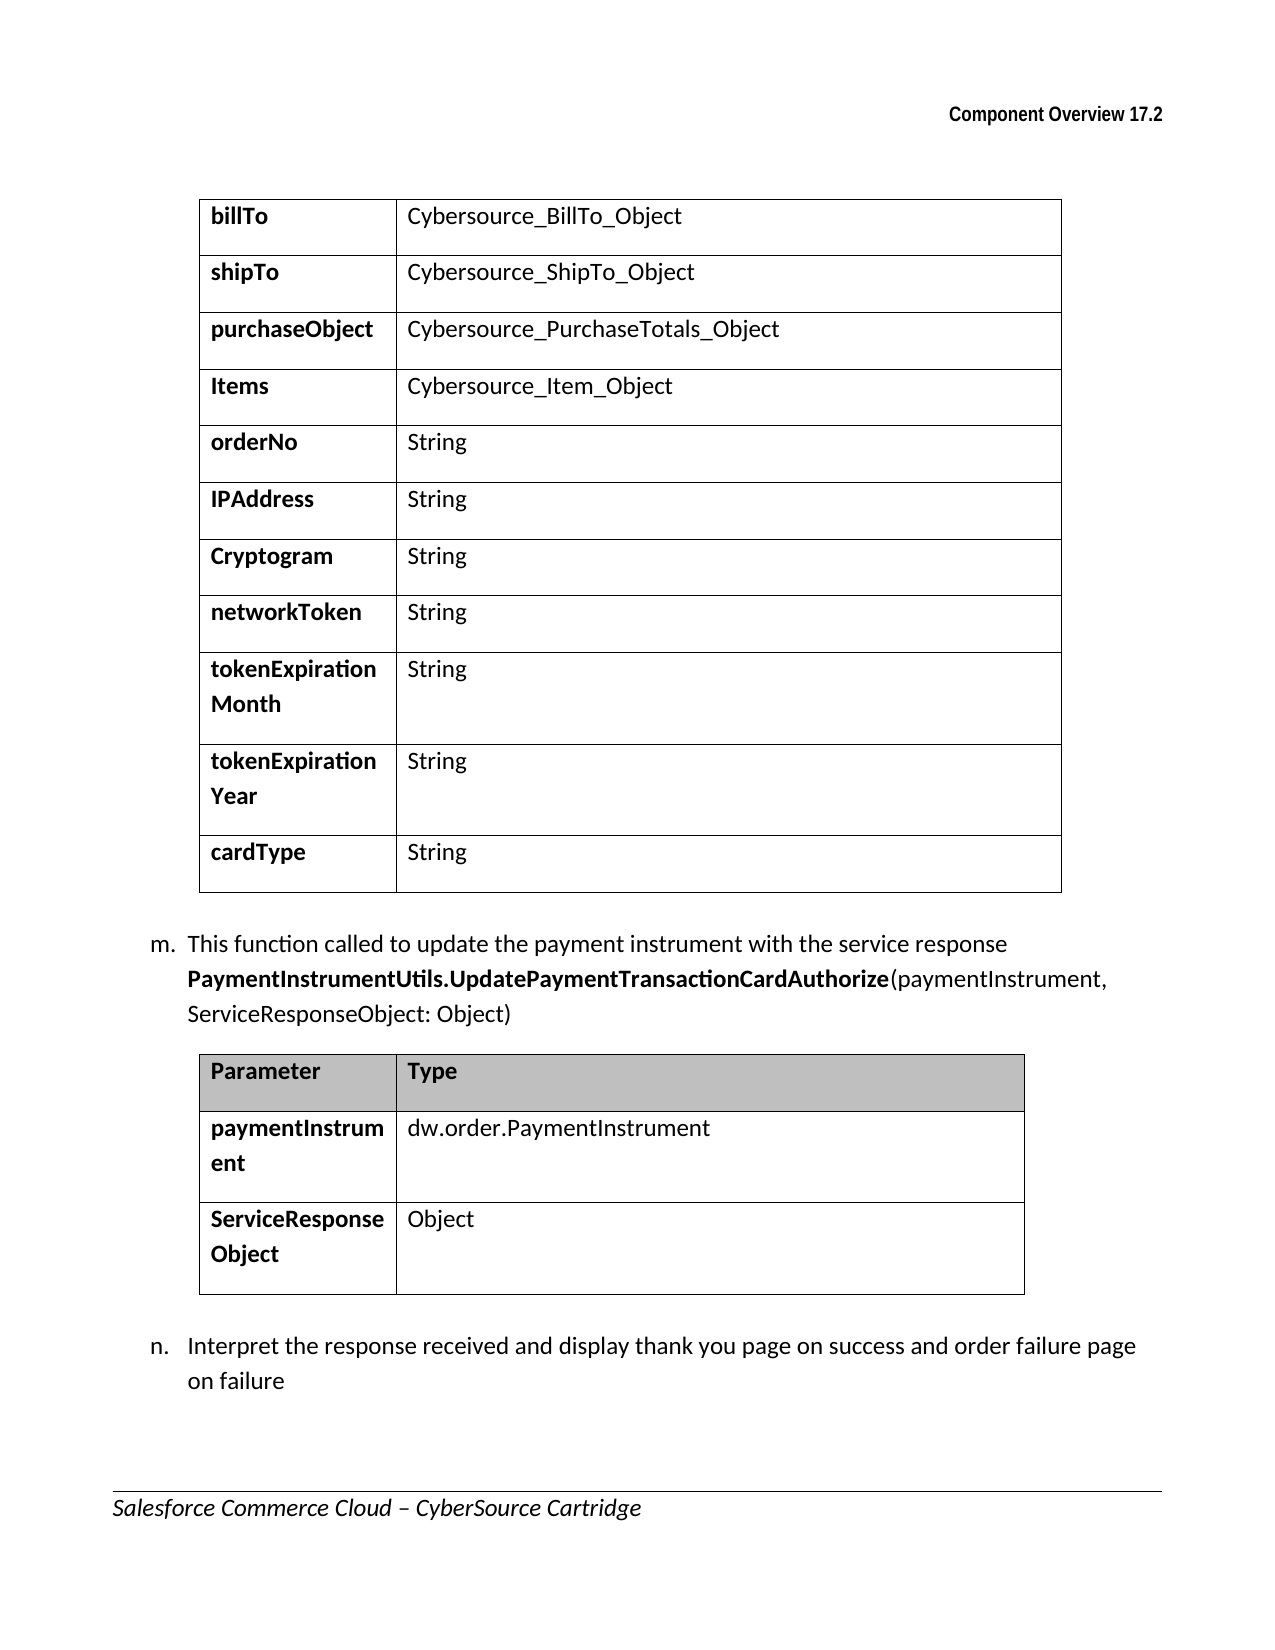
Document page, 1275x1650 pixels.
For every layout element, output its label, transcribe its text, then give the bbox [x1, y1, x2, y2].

list PaymentInstrumentUtils.UpdatePaymentTransactionCardAuthorize(paymentInstrument, ServiceResponseObject: Object) [187, 963, 1162, 1029]
list Interpret the response received and display thank you page on success and order failure page on failure [150, 1330, 1162, 1396]
table_cell Cybersource_PurchaseTotals_Object [397, 313, 1061, 369]
table_cell tokenExpirationYear [200, 745, 396, 835]
table_cell IPAddress [200, 483, 396, 539]
list This function called to update the payment instrument with the service response [150, 928, 1162, 959]
table_cell billTo [200, 200, 396, 255]
table_cell cardType [200, 836, 396, 892]
table_cell dw.order.PaymentInstrument [397, 1112, 1024, 1202]
table_cell Cryptogram [200, 540, 396, 595]
table_cell ServiceResponseObject [200, 1203, 396, 1294]
table_cell shipTo [200, 256, 396, 312]
table_cell networkToken [200, 596, 396, 652]
table_cell orderNo [200, 426, 396, 482]
table_cell Cybersource_Item_Object [397, 370, 1061, 425]
table_header Type [397, 1055, 1024, 1111]
table_cell String [397, 836, 1061, 892]
table_cell String [397, 426, 1061, 482]
table_cell tokenExpirationMonth [200, 653, 396, 744]
table_header Parameter [200, 1055, 396, 1111]
table_cell paymentInstrument [200, 1112, 396, 1202]
table_cell Items [200, 370, 396, 425]
table_cell String [397, 483, 1061, 539]
table_cell String [397, 596, 1061, 652]
table_cell Cybersource_ShipTo_Object [397, 256, 1061, 312]
table_cell Object [397, 1203, 1024, 1294]
table_cell String [397, 745, 1061, 835]
table_cell String [397, 540, 1061, 595]
table_cell String [397, 653, 1061, 744]
table_cell Cybersource_BillTo_Object [397, 200, 1061, 255]
table_cell purchaseObject [200, 313, 396, 369]
